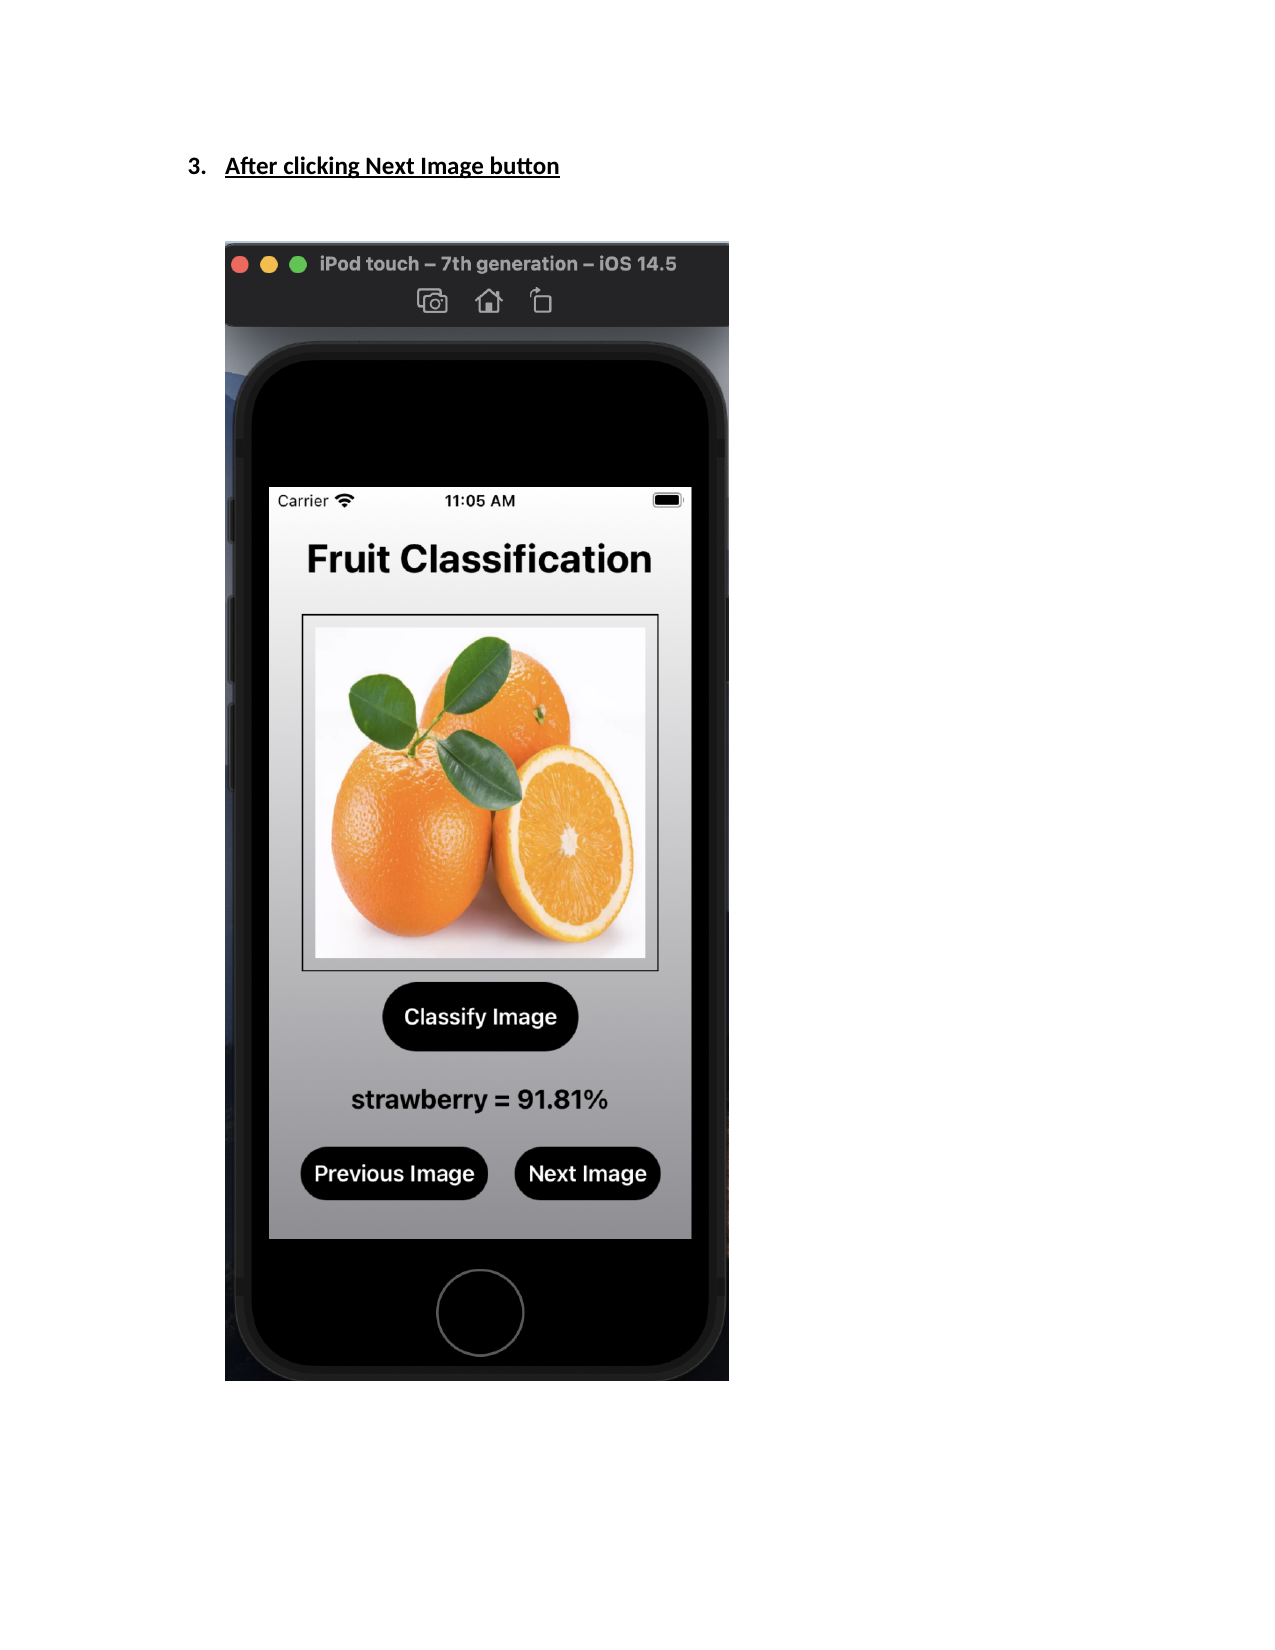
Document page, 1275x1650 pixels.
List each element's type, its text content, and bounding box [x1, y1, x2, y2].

list After clicking Next Image button [187, 150, 1125, 181]
picture [225, 241, 729, 1381]
